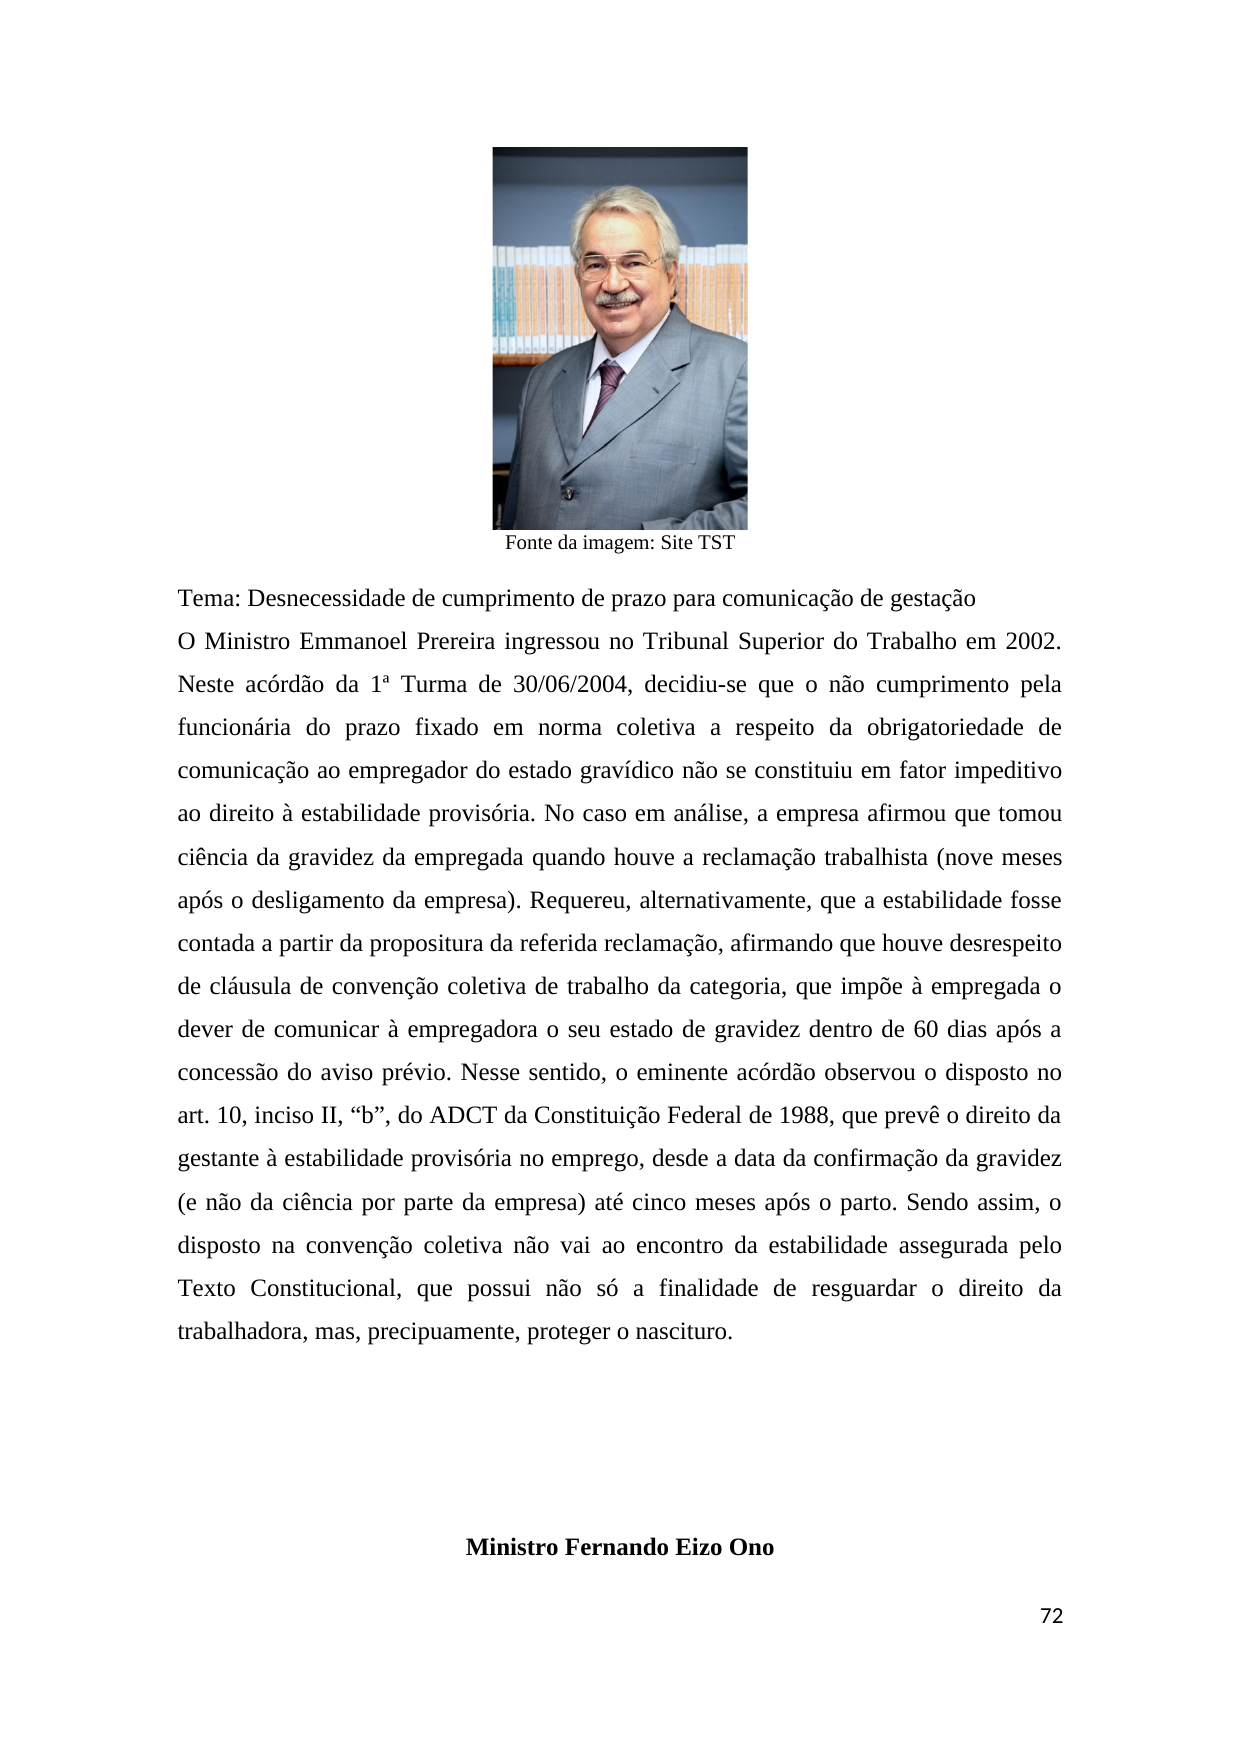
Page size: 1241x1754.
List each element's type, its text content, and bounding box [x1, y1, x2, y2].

text Tema: Desnecessidade de cumprimento de prazo para comunicação de gestação [177, 583, 1063, 612]
text Fonte da imagem: Site TST [177, 530, 1063, 554]
text Ministro Fernando Eizo Ono [177, 1532, 1063, 1560]
picture [492, 147, 748, 530]
text O Ministro Emmanoel Prereira ingressou no Tribunal Superior do Trabalho em 2002. Neste acórdão da 1ª Turma de 30/06/2004, decidiu-se que o não cumprimento pela funcionária do prazo fixado em norma coletiva a respeito da obrigatoriedade de comunicação ao empregador do estado gravídico não se constituiu em fator impeditivo ao direito à estabilidade provisória. No caso em análise, a empresa afirmou que tomou ciência da gravidez da empregada quando houve a reclamação trabalhista (nove meses após o desligamento da empresa). Requereu, alternativamente, que a estabilidade fosse contada a partir da propositura da referida reclamação, afirmando que houve desrespeito de cláusula de convenção coletiva de trabalho da categoria, que impõe à empregada o dever de comunicar à empregadora o seu estado de gravidez dentro de 60 dias após a concessão do aviso prévio. Nesse sentido, o eminente acórdão observou o disposto no art. 10, inciso II, “b”, do ADCT da Constituição Federal de 1988, que prevê o direito da gestante à estabilidade provisória no emprego, desde a data da confirmação da gravidez (e não da ciência por parte da empresa) até cinco meses após o parto. Sendo assim, o disposto na convenção coletiva não vai ao encontro da estabilidade assegurada pelo Texto Constitucional, que possui não só a finalidade de resguardar o direito da trabalhadora, mas, precipuamente, proteger o nascituro. [177, 626, 1063, 1345]
